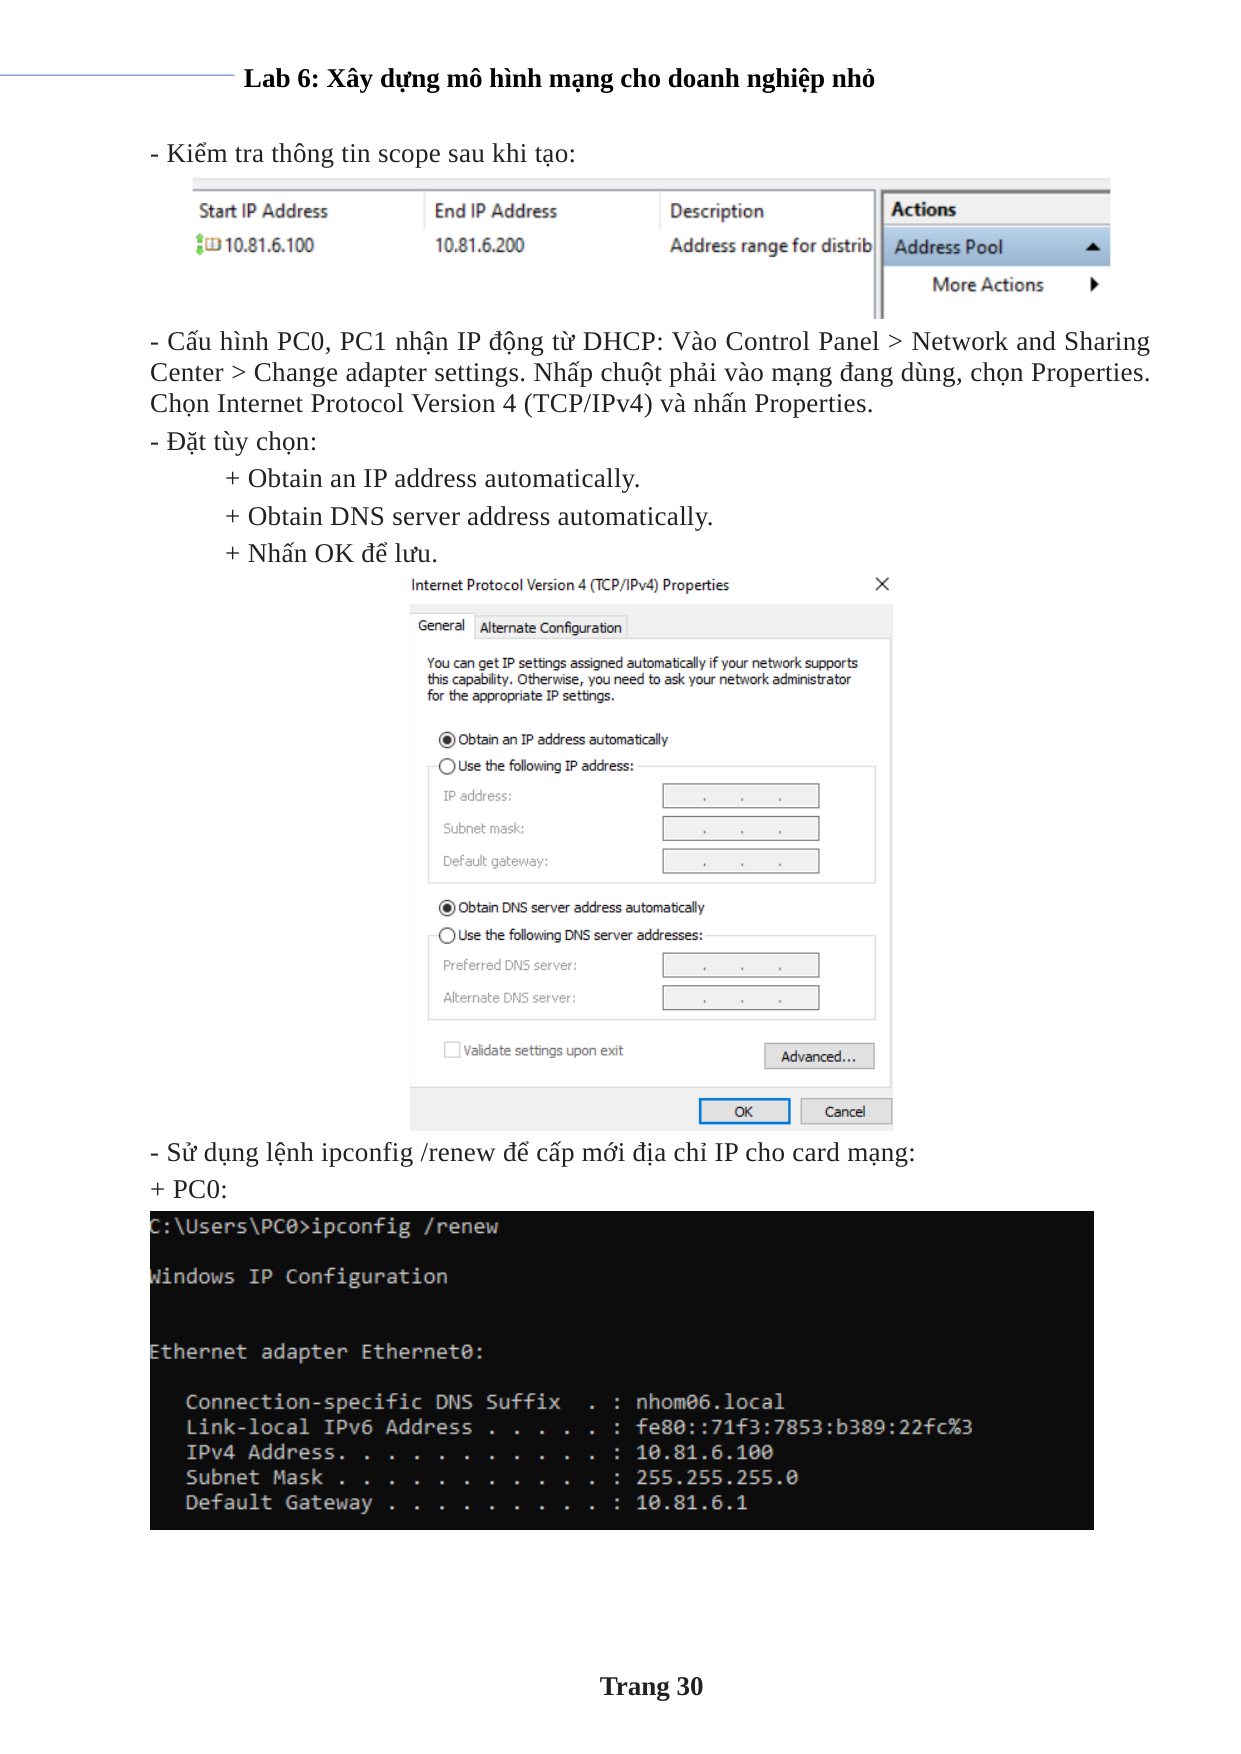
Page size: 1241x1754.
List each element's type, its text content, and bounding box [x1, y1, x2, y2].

text - Đặt tùy chọn: [150, 425, 1153, 456]
picture [150, 1211, 1094, 1530]
picture [192, 175, 1111, 319]
text + Nhấn OK để lưu. [150, 537, 1153, 568]
text + Obtain an IP address automatically. [150, 462, 1153, 493]
text + PC0: [150, 1174, 1153, 1205]
text - Cấu hình PC0, PC1 nhận IP động từ DHCP: Vào Control Panel > Network and Sharing Center > Change adapter settings. Nhấp chuột phải vào mạng đang dùng, chọn Properties. Chọn Internet Protocol Version 4 (TCP/IPv4) và nhấn Properties. [150, 325, 1153, 419]
text - Kiểm tra thông tin scope sau khi tạo: [150, 137, 1153, 169]
text + Obtain DNS server address automatically. [150, 500, 1153, 531]
text - Sử dụng lệnh ipconfig /renew để cấp mới địa chỉ IP cho card mạng: [150, 1136, 1153, 1167]
